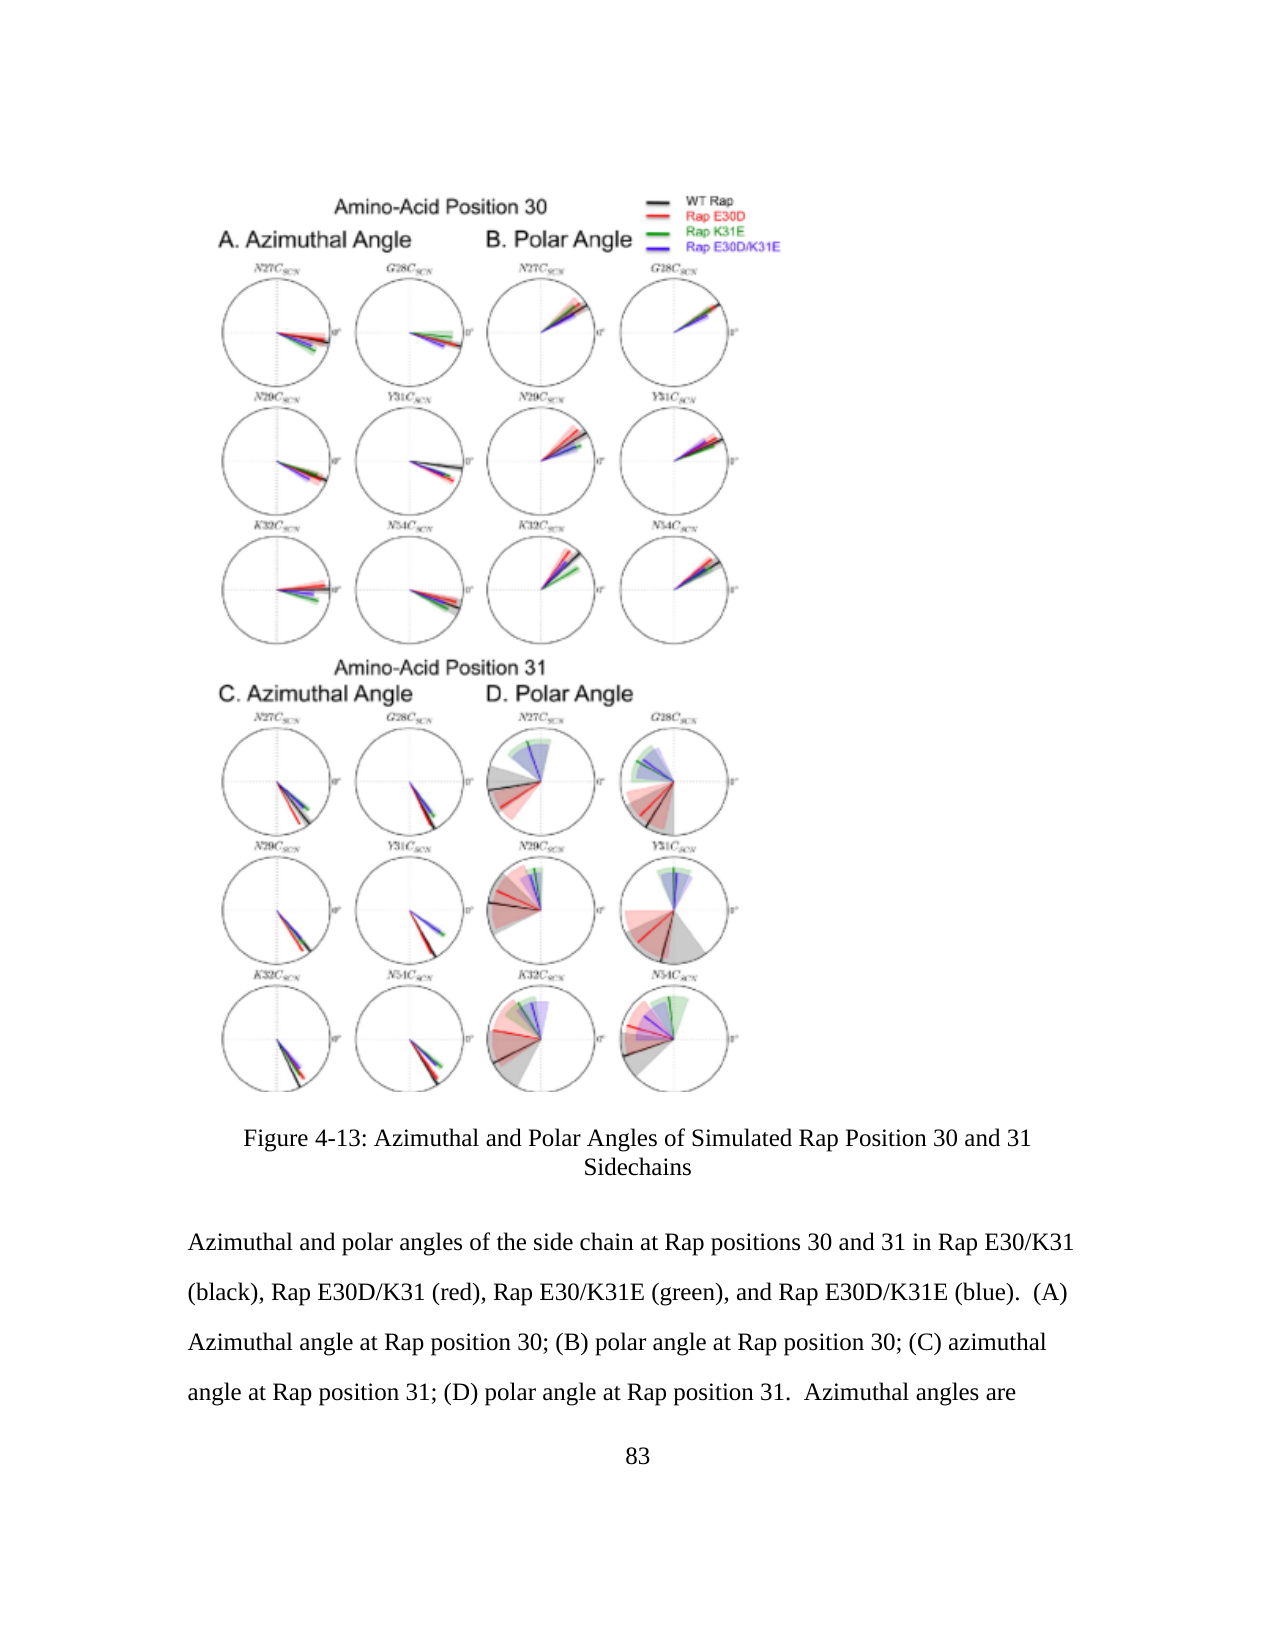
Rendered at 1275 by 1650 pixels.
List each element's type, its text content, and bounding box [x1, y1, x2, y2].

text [187, 1206, 1087, 1406]
